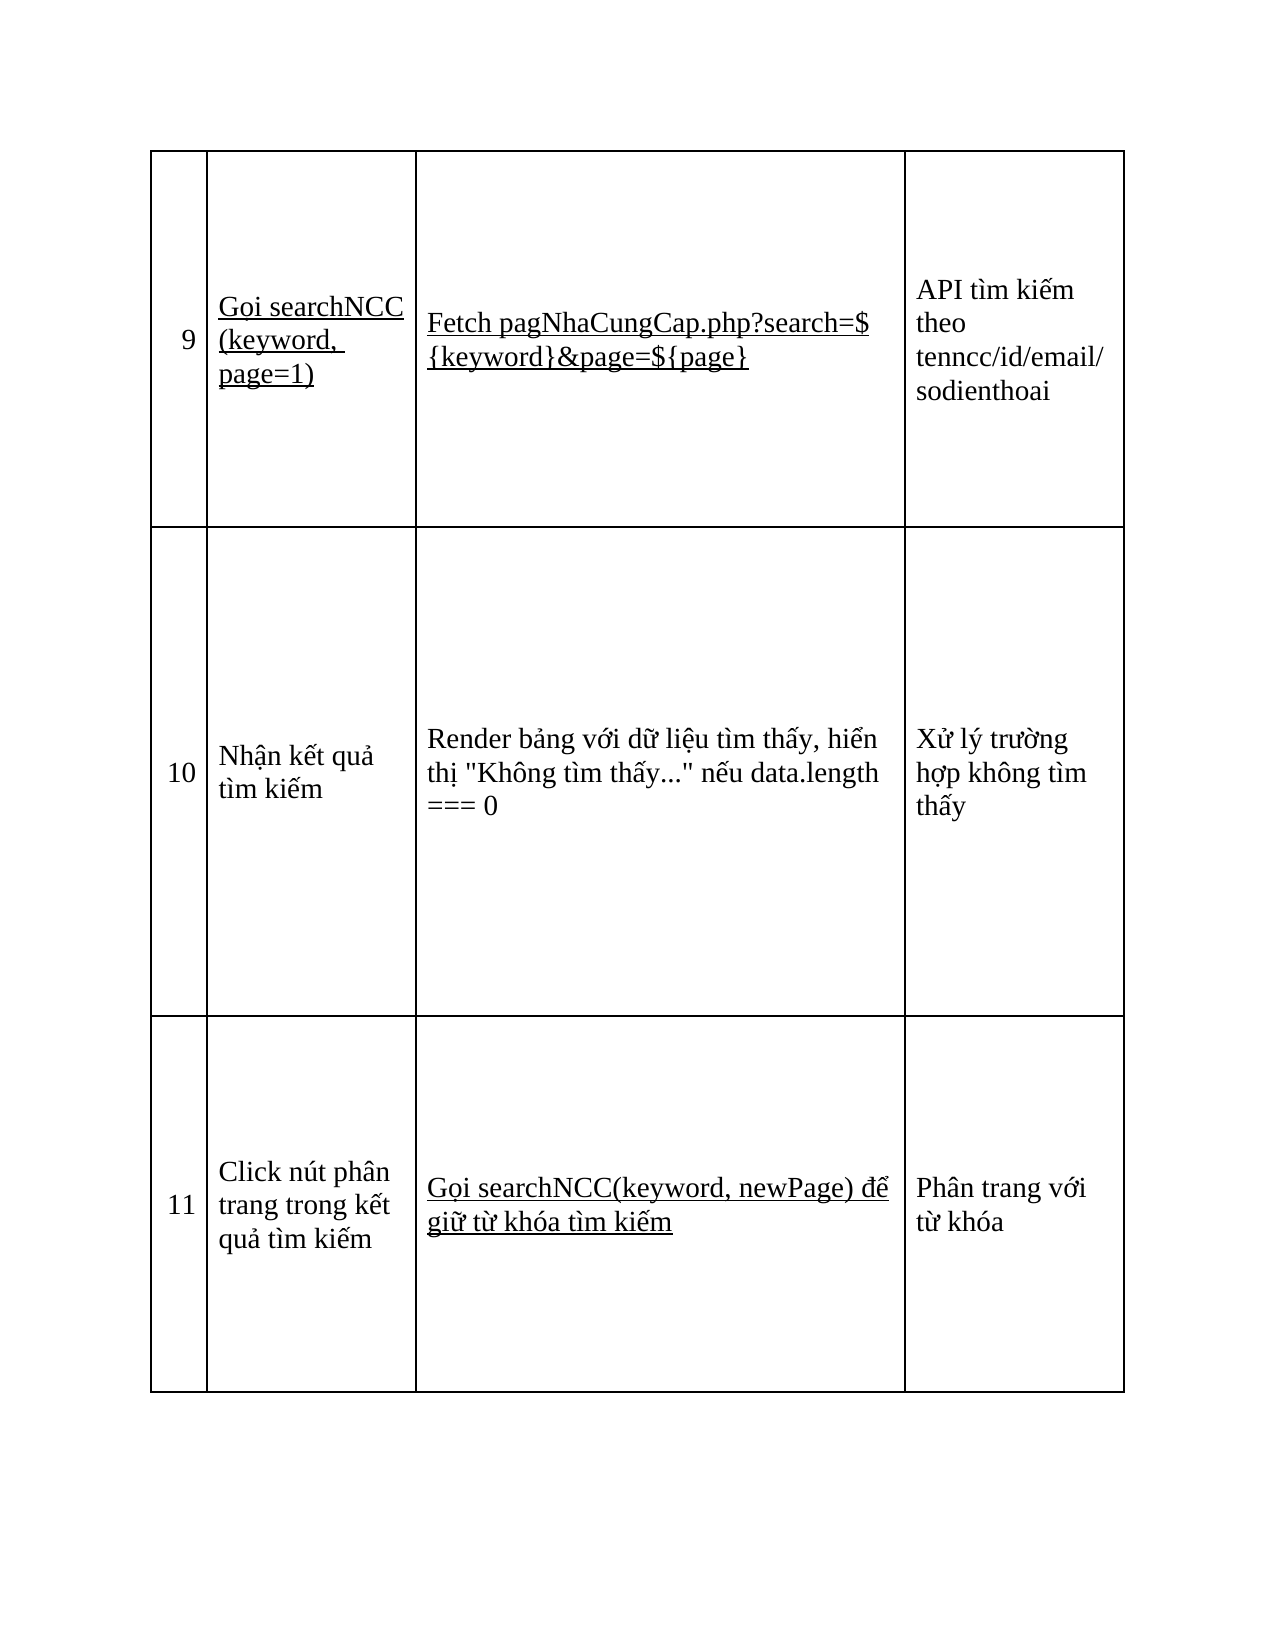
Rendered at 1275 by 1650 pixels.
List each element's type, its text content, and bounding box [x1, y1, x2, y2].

table_cell Nhận kết quả tìm kiếm [208, 528, 415, 1015]
table_cell 9 [152, 152, 206, 526]
table_cell Xử lý trường hợp không tìm thấy [906, 528, 1123, 1015]
table_cell Gọi searchNCC(keyword, newPage) để giữ từ khóa tìm kiếm [417, 1017, 904, 1391]
table_cell Phân trang với từ khóa [906, 1017, 1123, 1391]
table_cell 10 [152, 528, 206, 1015]
table_cell 11 [152, 1017, 206, 1391]
table_cell Click nút phân trang trong kết quả tìm kiếm [208, 1017, 415, 1391]
table_cell API tìm kiếm theo tenncc/id/email/sodienthoai [906, 152, 1123, 526]
table_cell Fetch pagNhaCungCap.php?search=${keyword}&page=${page} [417, 152, 904, 526]
table_cell Gọi searchNCC(keyword, page=1) [208, 152, 415, 526]
table_cell Render bảng với dữ liệu tìm thấy, hiển thị "Không tìm thấy..." nếu data.length === 0 [417, 528, 904, 1015]
